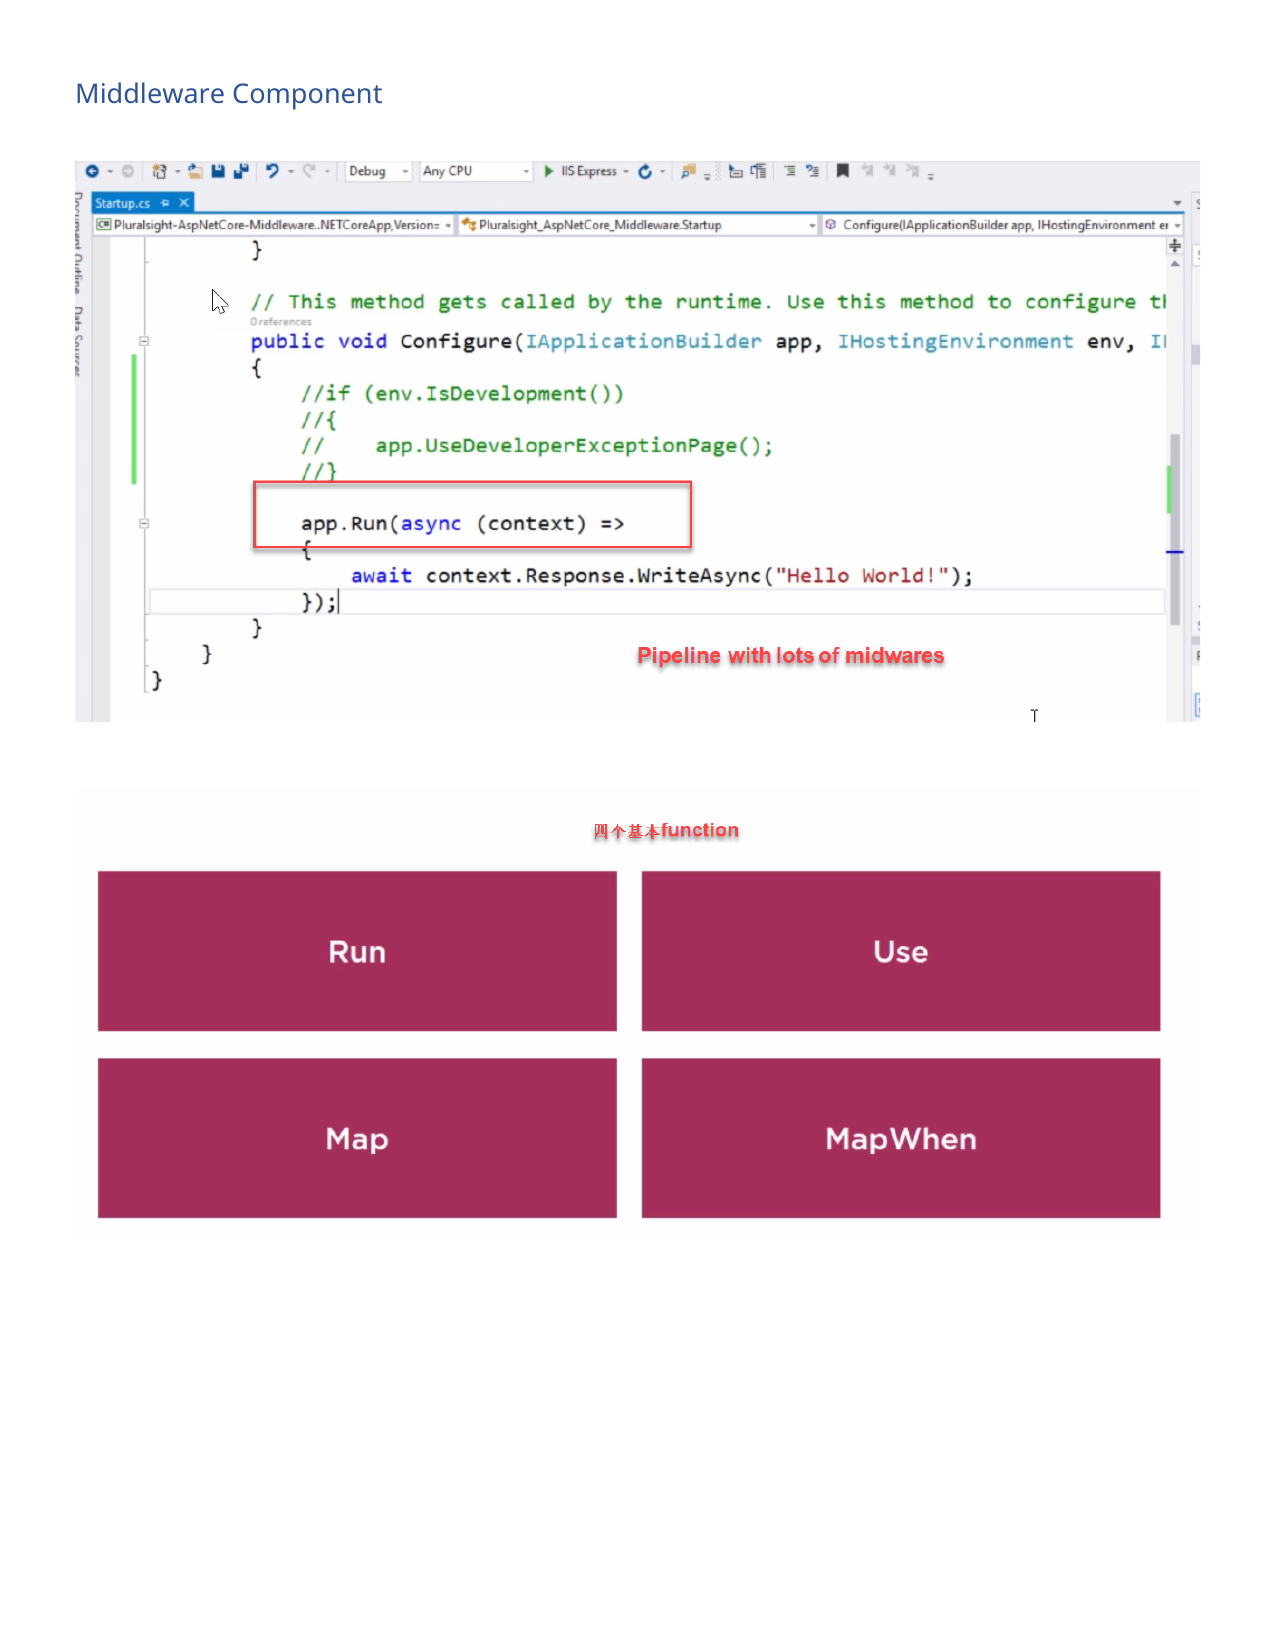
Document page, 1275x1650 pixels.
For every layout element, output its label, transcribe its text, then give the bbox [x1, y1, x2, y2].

picture [75, 161, 1200, 722]
subtitle Middleware Component [75, 75, 1200, 112]
picture [75, 787, 1200, 1239]
